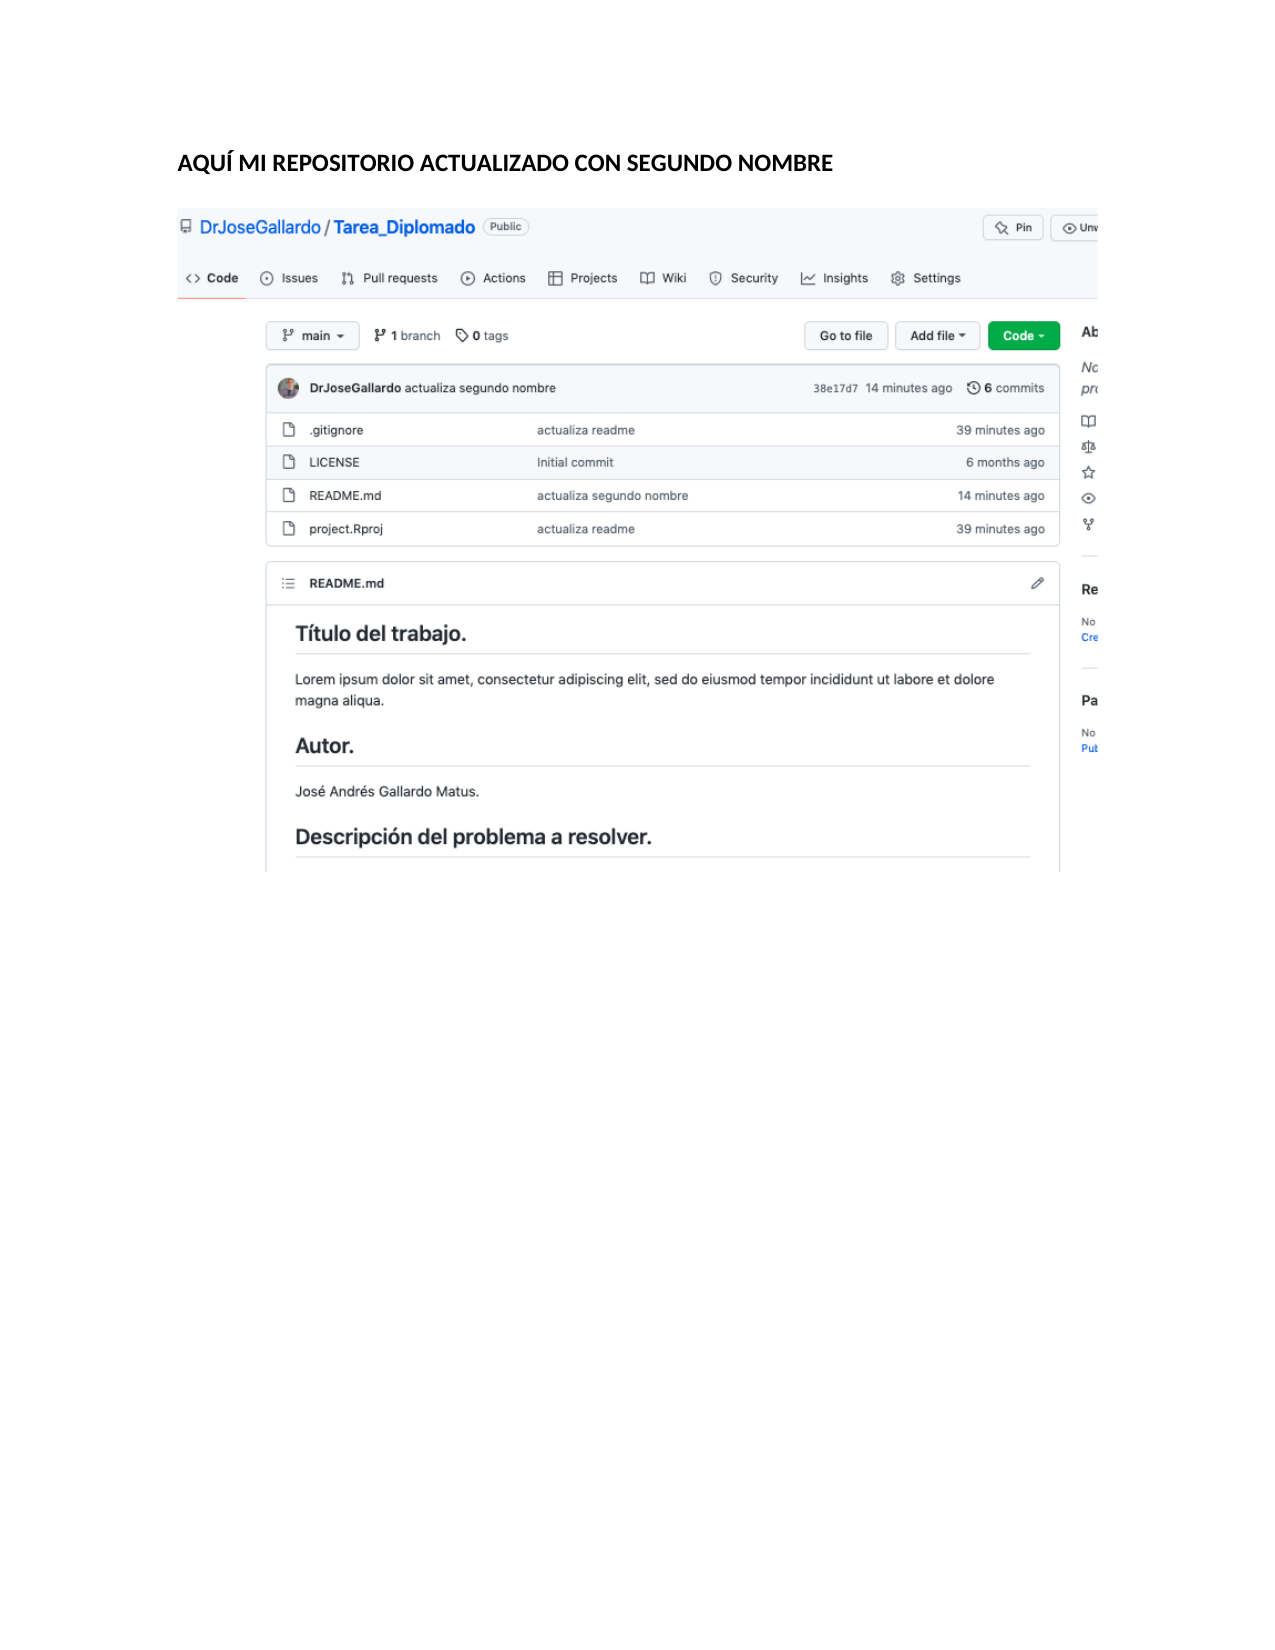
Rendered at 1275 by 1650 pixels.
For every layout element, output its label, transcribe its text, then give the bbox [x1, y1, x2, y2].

text AQUÍ MI REPOSITORIO ACTUALIZADO CON SEGUNDO NOMBRE [177, 148, 1098, 178]
picture [177, 208, 1098, 872]
